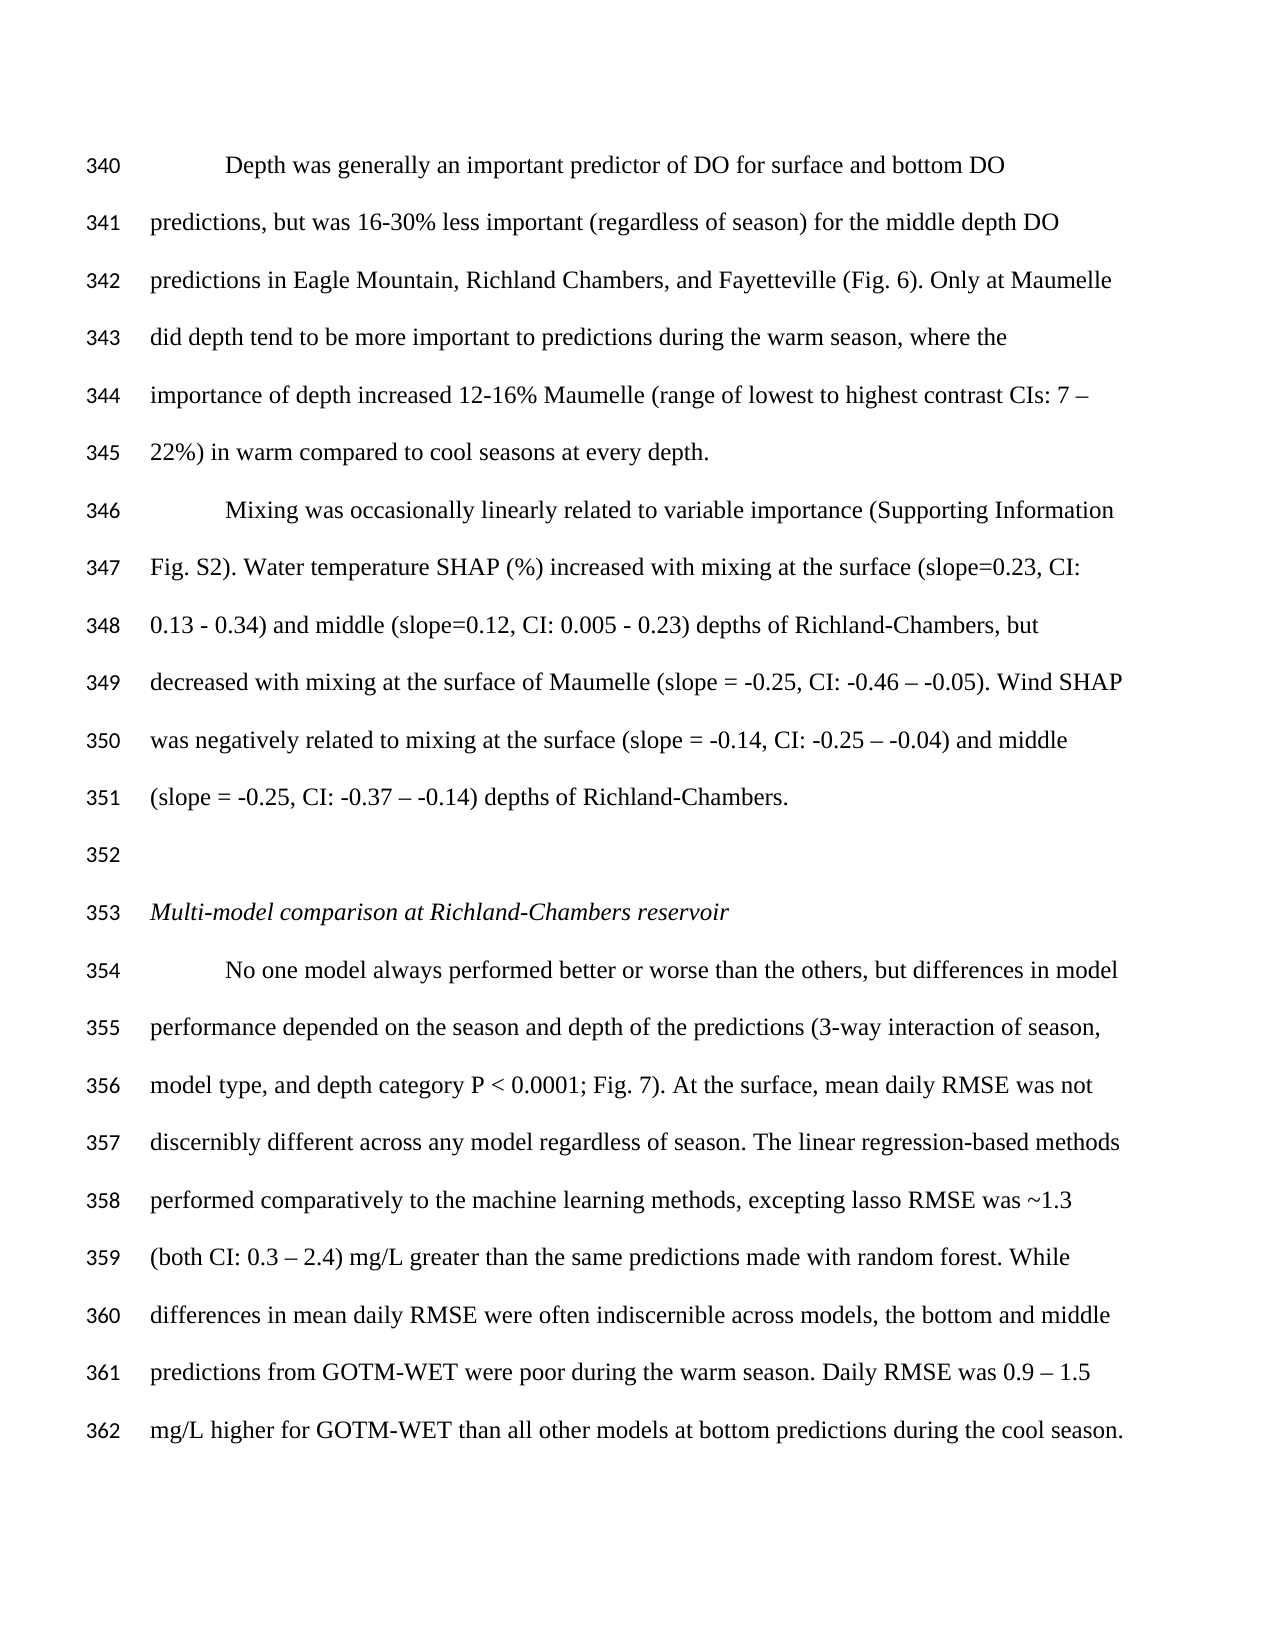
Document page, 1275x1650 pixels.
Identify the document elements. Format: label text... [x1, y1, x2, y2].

text Multi-model comparison at Richland-Chambers reservoir [150, 897, 1125, 926]
text Depth was generally an important predictor of DO for surface and bottom DO predictions, but was 16-30% less important (regardless of season) for the middle depth DO predictions in Eagle Mountain, Richland Chambers, and Fayetteville (Fig. 6). Only at Maumelle did depth tend to be more important to predictions during the warm season, where the importance of depth increased 12-16% Maumelle (range of lowest to highest contrast CIs: 7 – 22%) in warm compared to cool seasons at every depth. [150, 150, 1125, 466]
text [150, 955, 1125, 1444]
text Mixing was occasionally linearly related to variable importance (Supporting Information Fig. S2). Water temperature SHAP (%) increased with mixing at the surface (slope=0.23, CI: 0.13 - 0.34) and middle (slope=0.12, CI: 0.005 - 0.23) depths of Richland-Chambers, but decreased with mixing at the surface of Maumelle (slope = -0.25, CI: -0.46 – -0.05). Wind SHAP was negatively related to mixing at the surface (slope = -0.14, CI: -0.25 – -0.04) and middle (slope = -0.25, CI: -0.37 – -0.14) depths of Richland-Chambers. [150, 495, 1125, 811]
